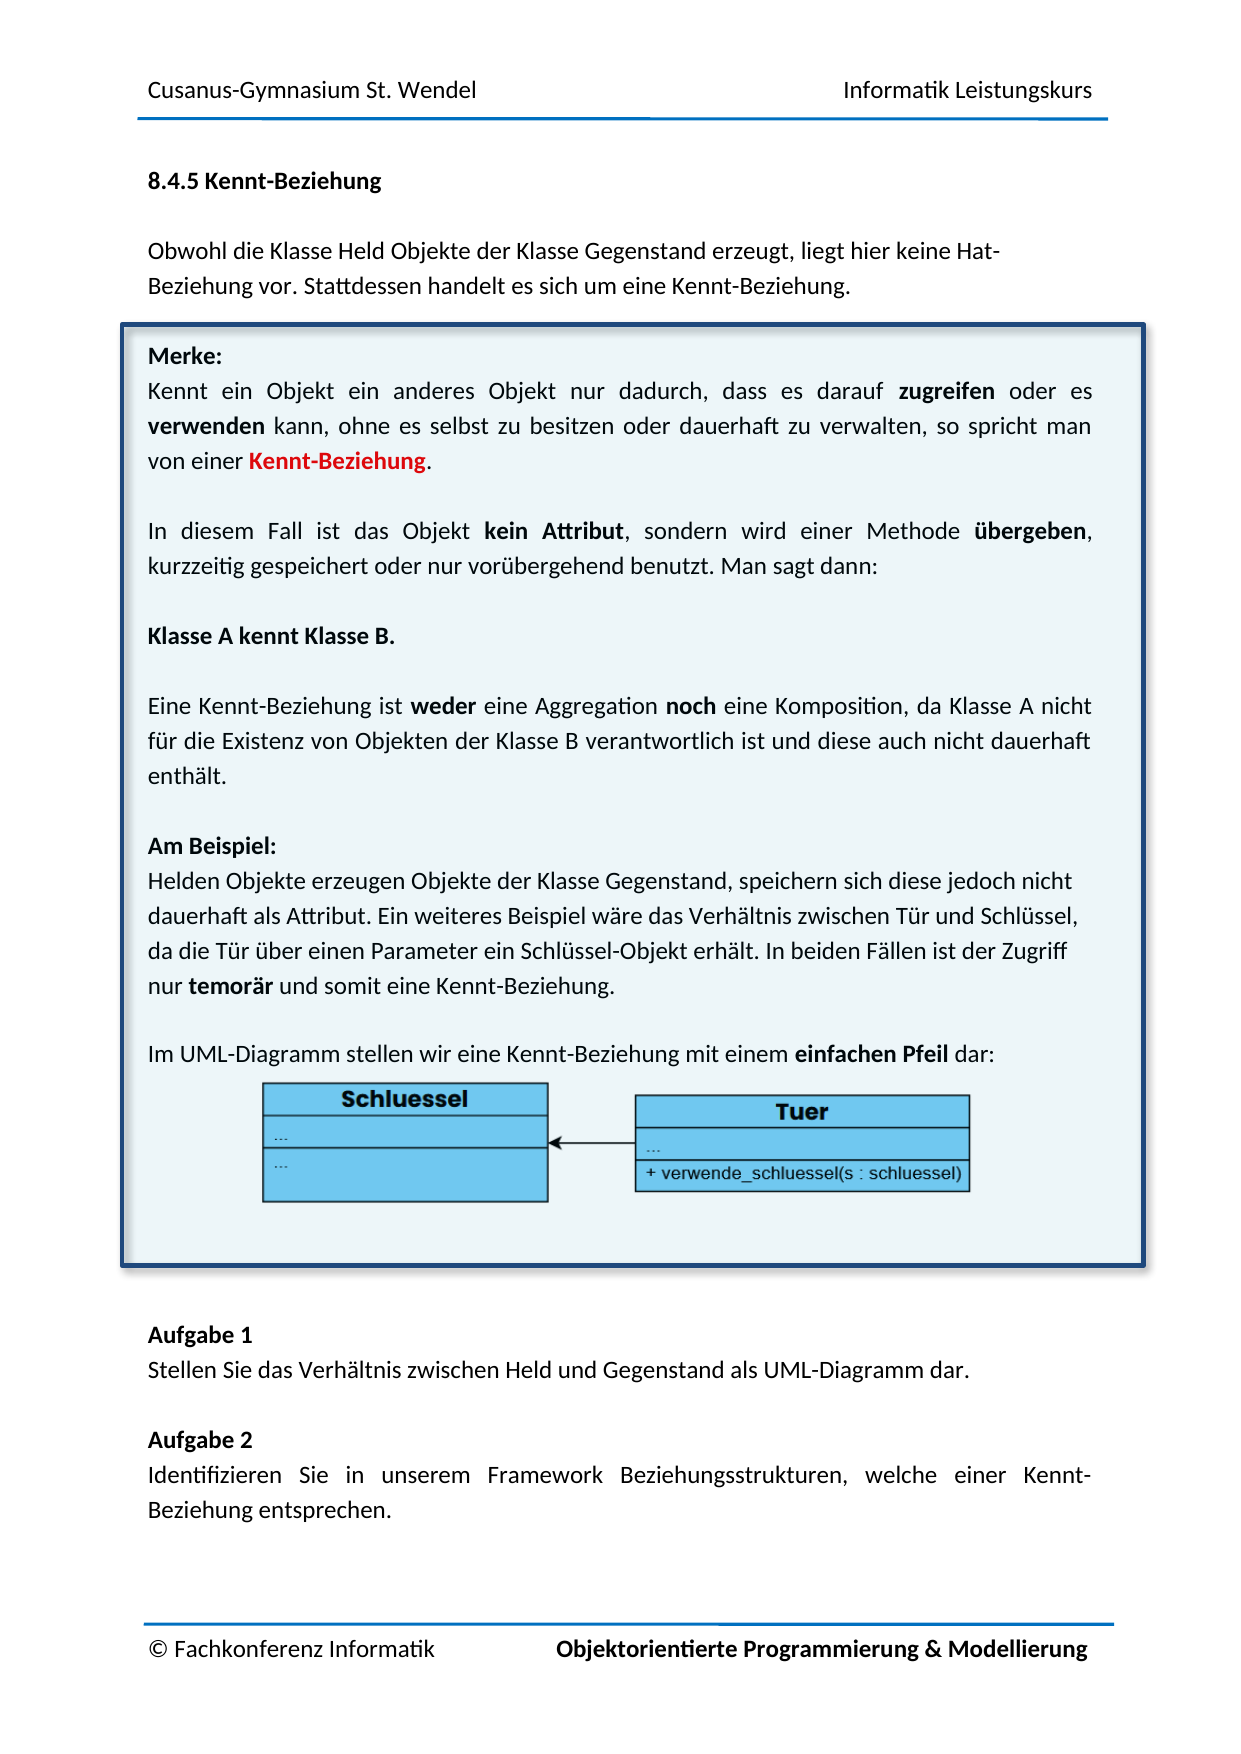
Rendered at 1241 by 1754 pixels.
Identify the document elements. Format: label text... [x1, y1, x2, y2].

text Diese erbt vom bereits implementierten Spielbobjekt und besitzt eigentlich nur Methoden, welche wir bereits in der Helden Klasse implementiert haben. [148, 480, 1093, 581]
text Um unsere Vererbungshierarchie weiter umzusetzen müssen wir jetzt die Basisklasse für unseren Helden, den Knappen und die Monster implementieren: die Klasse Charakter [148, 375, 1093, 476]
list Laden Sie zur Vereinfachung der Implementierung die Helden Klasse mit öffentlichen Methoden aus der OSS herunter. Sie können Methoden aus dieser Datei in die neue Charakter-Klasse übernehmen. Alternativ können Sie Ihre eigene Helden oder Knappen Klasse verwenden und die Unterstriche entfernen. [148, 690, 1093, 791]
picture [258, 1073, 983, 1210]
text Aufgabe 1 [148, 585, 1093, 651]
text Obwohl die Klasse Held Objekte der Klasse Gegenstand erzeugt, liegt hier keine Hat-Beziehung vor. Stattdessen handelt es sich um eine Kennt-Beziehung. [148, 235, 1093, 301]
text Stellen Sie das Verhältnis zwischen Held und Gegenstand als UML-Diagramm dar. [148, 1354, 1093, 1384]
list Lösen Sie Level 51, indem Sie die Klasse Charakter nach dem folgenden UML-Klassendiagramm implementieren: [148, 865, 1093, 1034]
text Identifizieren Sie in unserem Framework Beziehungsstrukturen, welche einer Kennt-Beziehung entsprechen. [148, 1459, 1093, 1524]
text 8.4.5 Kennt-Beziehung [148, 165, 1093, 196]
text Aufgabe 2 [148, 1038, 1093, 1069]
text Aufgabe 1 [148, 1319, 1093, 1349]
text Aufgabe 2 [148, 1424, 1093, 1454]
list Lösen Sie Level 51, indem Sie die Klasse Charakter nach dem folgenden UML-Klassendiagramm implementieren: [148, 830, 1093, 861]
text <Einführungstext> <Abbildung> [148, 340, 1093, 371]
